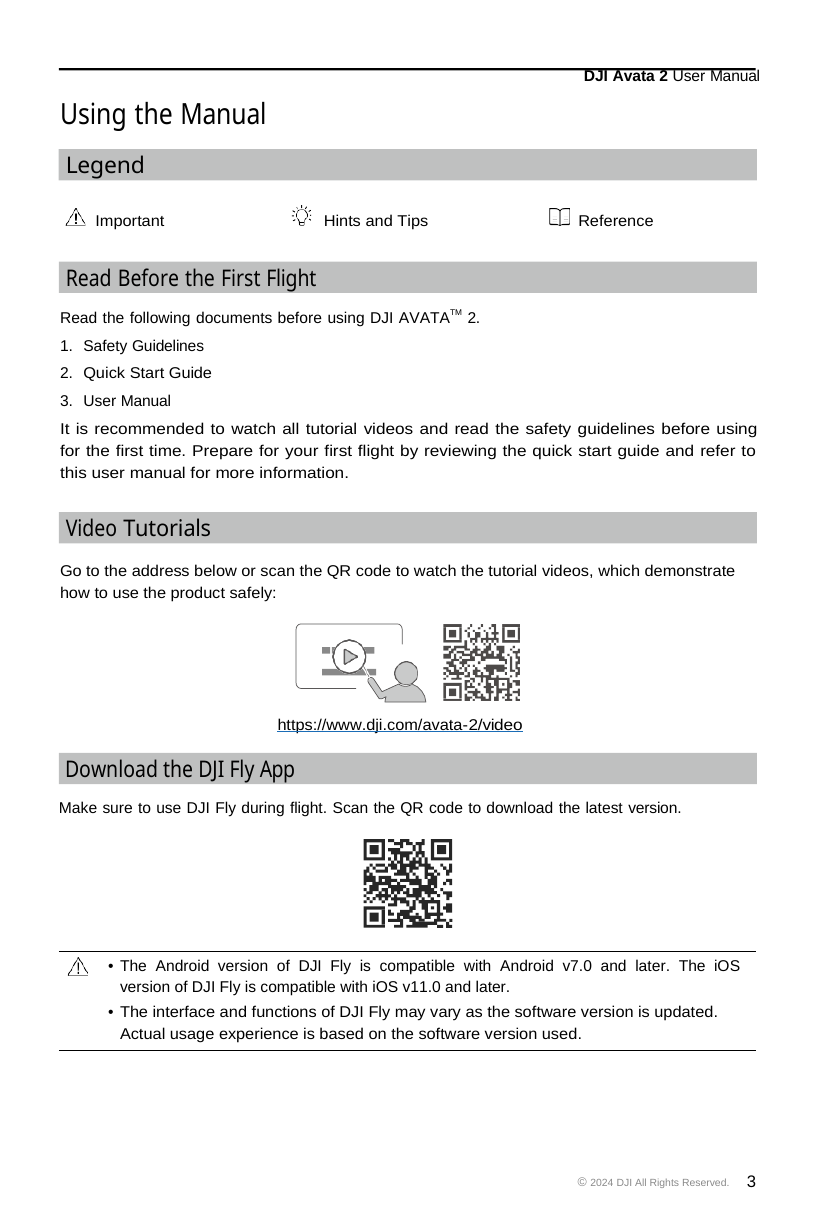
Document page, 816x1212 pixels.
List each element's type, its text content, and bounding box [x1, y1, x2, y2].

picture [443, 624, 520, 633]
text It is recommended to watch all tutorial videos and read the safety guidelines before using for the first time. Prepare for your first flight by reviewing the quick start guide and refer to this user manual for more information. [60, 420, 757, 481]
text Important Hints and Tips Reference [66, 206, 774, 231]
text Make sure to use DJI Fly during flight. Scan the QR code to download the latest version. [59, 765, 774, 817]
picture [291, 205, 312, 226]
text Go to the address below or scan the QR code to watch the tutorial videos, which demonstrate how to use the product safely: [60, 524, 757, 601]
text DJI Avata 2 User Manual [583, 66, 774, 84]
picture [549, 208, 570, 226]
picture [67, 957, 88, 976]
picture [65, 208, 86, 226]
list The interface and functions of DJI Fly may vary as the software version is updated. Actual usage experience is based on the software version used. [108, 1003, 748, 1043]
list User Manual [60, 392, 774, 410]
text Using the Manual [60, 93, 310, 133]
text © 2024 DJI All Rights Reserved. 3 [46, 1170, 757, 1191]
text Read the following documents before using DJI AVATATM 2. [60, 273, 774, 327]
list Quick Start Guide [60, 364, 774, 382]
list Safety Guidelines [60, 336, 774, 354]
text https://www.dji.com/avata-2/video [191, 633, 609, 733]
list The Android version of DJI Fly is compatible with Android v7.0 and later. The iOS version of DJI Fly is compatible with iOS v11.0 and later. [108, 956, 748, 996]
